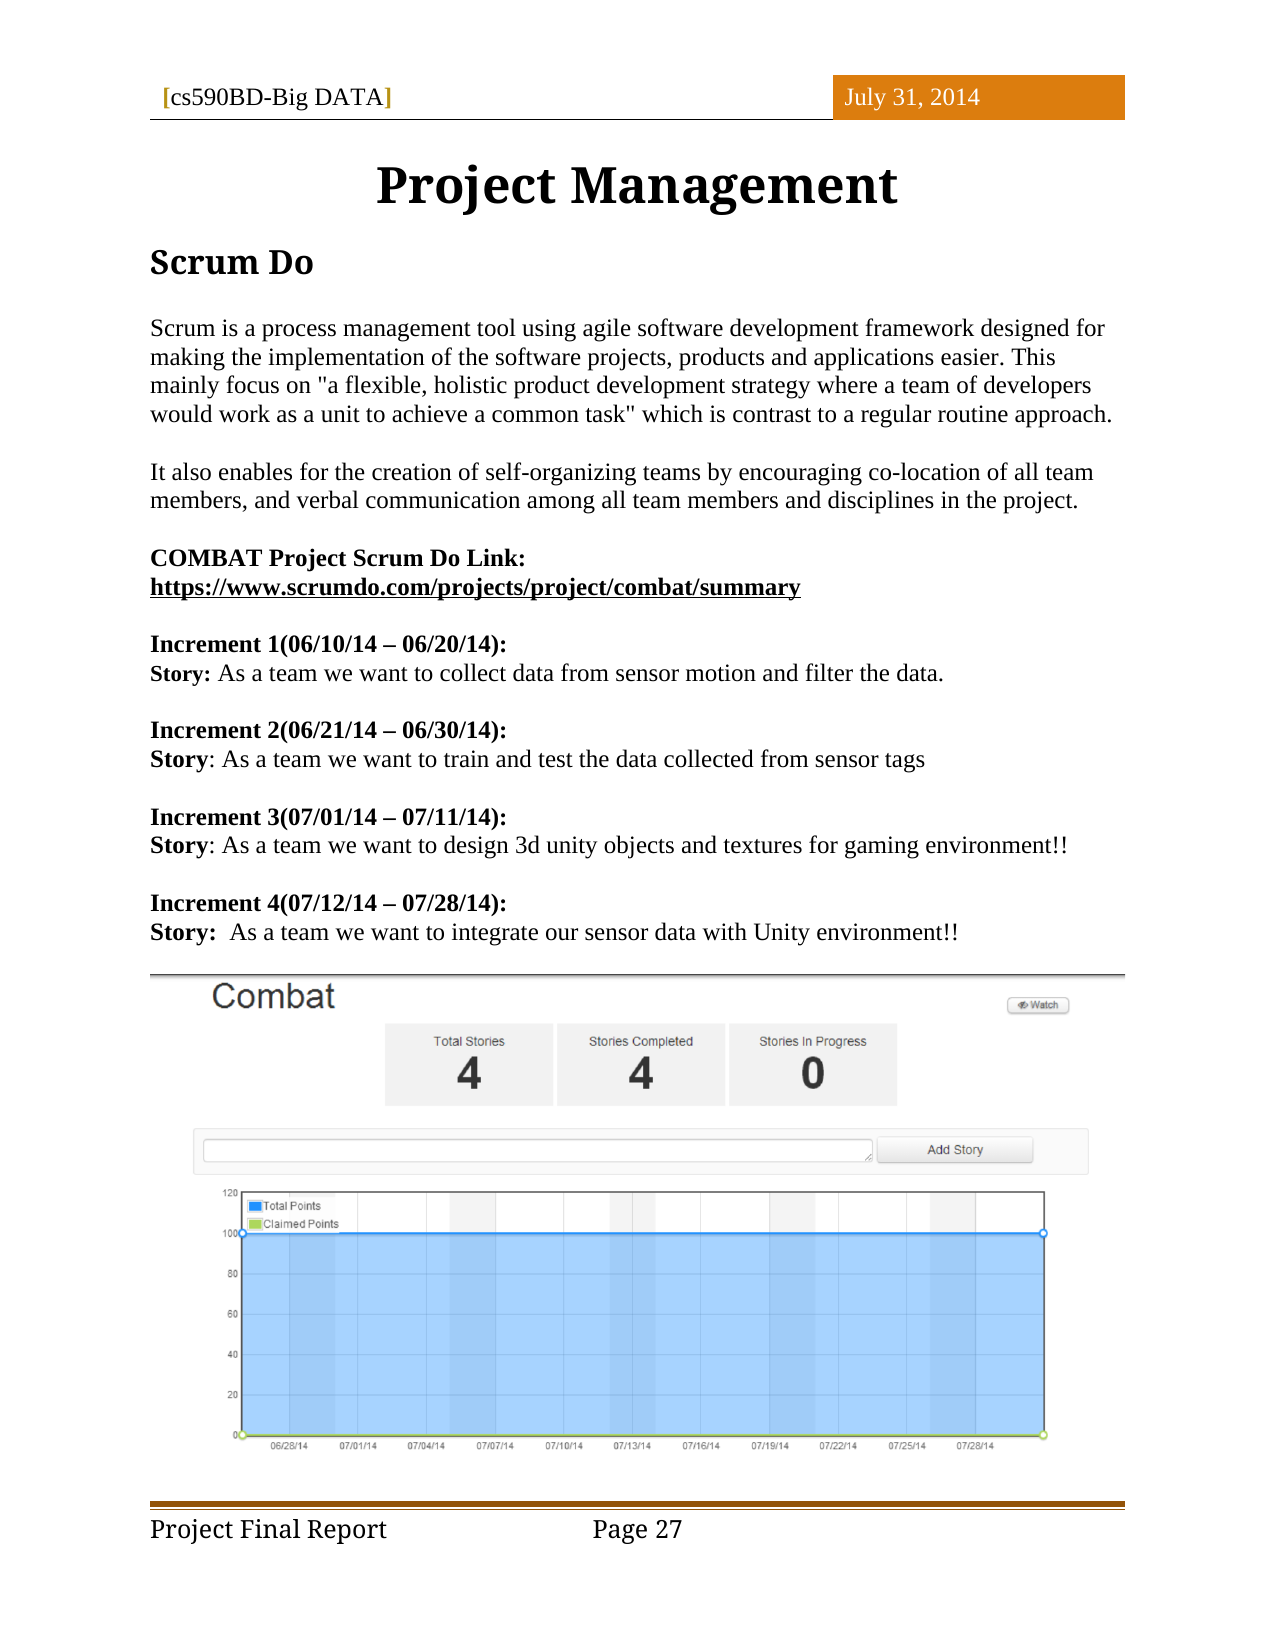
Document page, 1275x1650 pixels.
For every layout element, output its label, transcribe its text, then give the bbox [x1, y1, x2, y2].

subtitle Project Management [150, 150, 1125, 218]
text Story: As a team we want to design 3d unity objects and textures for gaming environment!! [150, 831, 1125, 859]
text Increment 4(07/12/14 – 07/28/14): [150, 888, 1125, 917]
text Increment 3(07/01/14 – 07/11/14): [150, 802, 1125, 831]
text COMBAT Project Scrum Do Link: https://www.scrumdo.com/projects/project/combat/summary [150, 543, 1125, 601]
text Increment 2(06/21/14 – 06/30/14): [150, 716, 1125, 744]
picture [150, 974, 1125, 1466]
text Increment 1(06/10/14 – 06/20/14): [150, 629, 1125, 658]
text Story: As a team we want to collect data from sensor motion and filter the data. [150, 658, 1125, 687]
text Story: As a team we want to train and test the data collected from sensor tags [150, 744, 1125, 773]
text Story: As a team we want to integrate our sensor data with Unity environment!! [150, 917, 1125, 946]
text Scrum is a process management tool using agile software development framework designed for making the implementation of the software projects, products and applications easier. This mainly focus on "a flexible, holistic product development strategy where a team of developers would work as a unit to achieve a common task" which is contrast to a regular routine approach. [150, 313, 1125, 428]
text It also enables for the creation of self-organizing teams by encouraging co-location of all team members, and verbal communication among all team members and disciplines in the project. [150, 457, 1125, 514]
subtitle Scrum Do [150, 239, 1125, 284]
